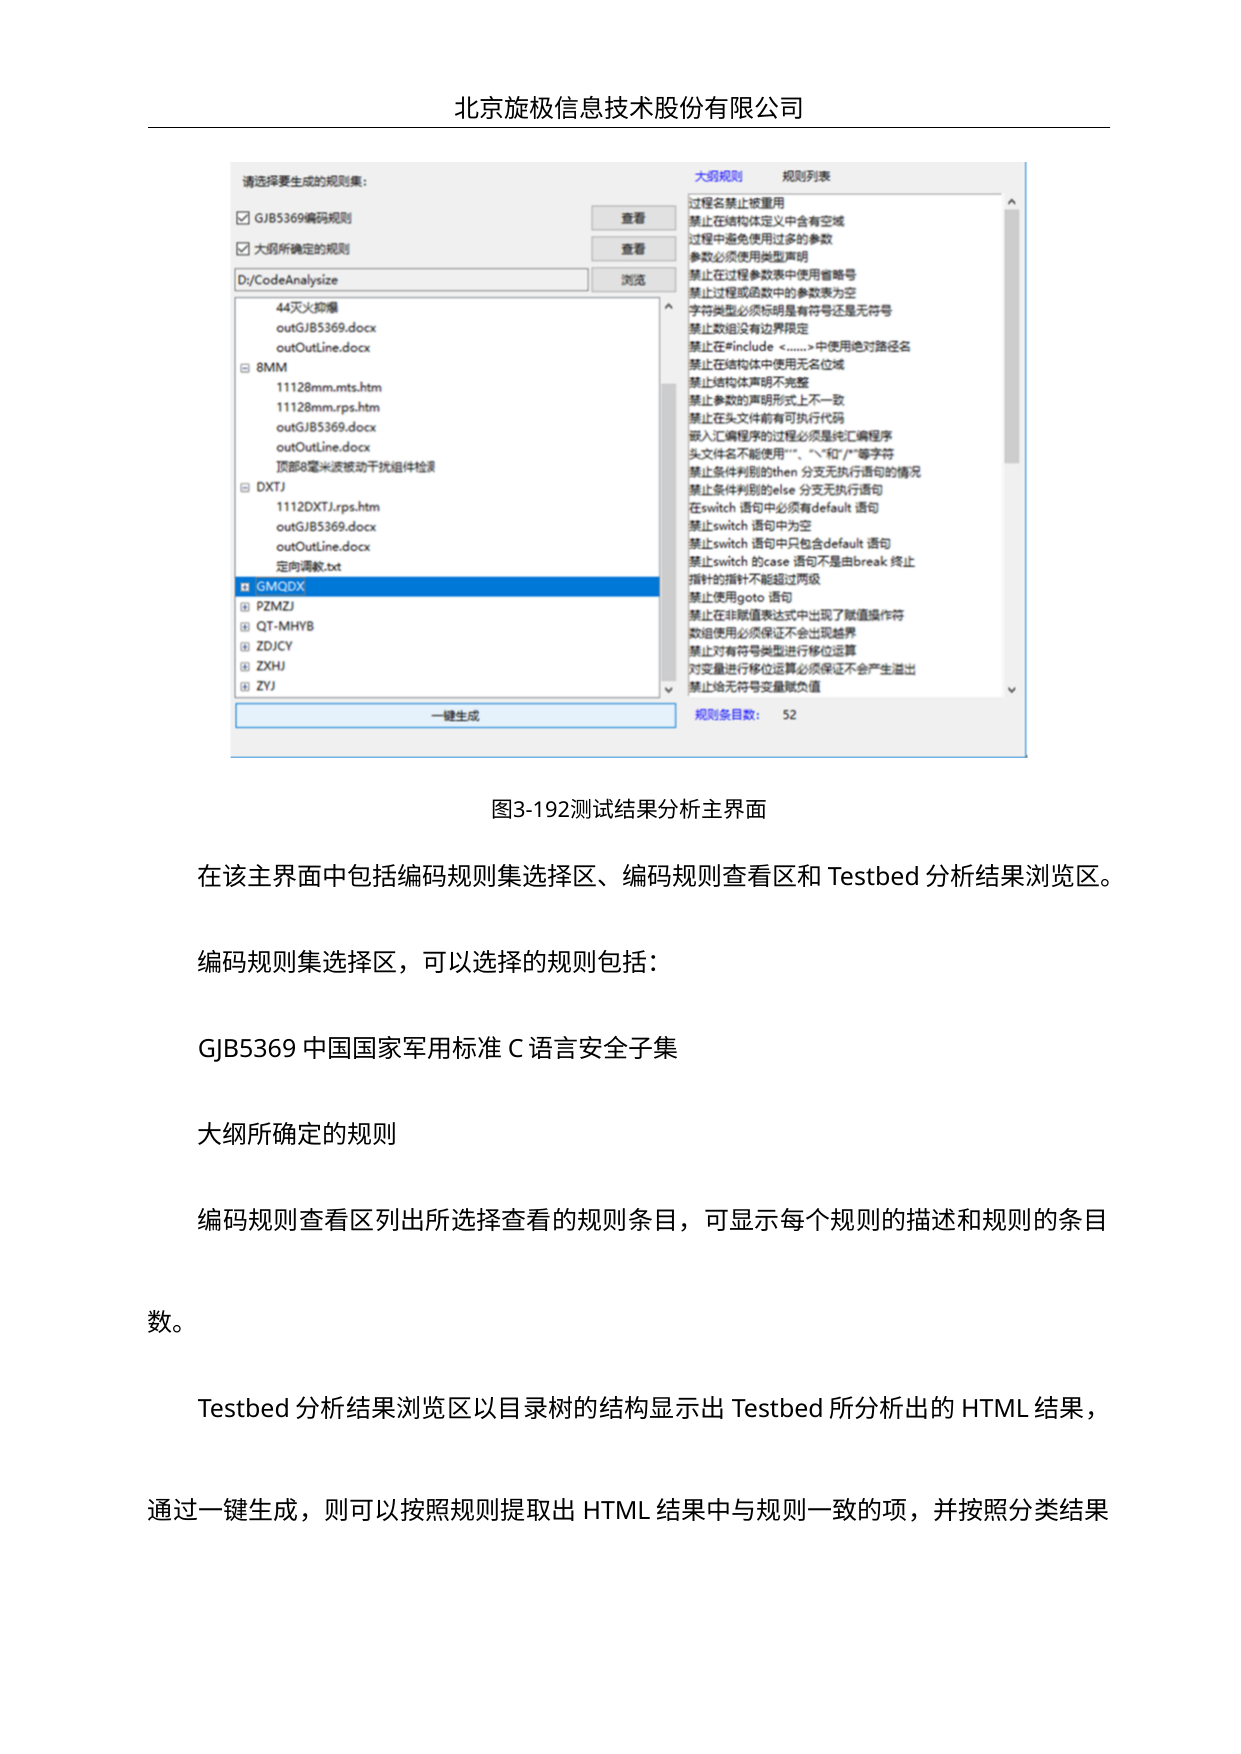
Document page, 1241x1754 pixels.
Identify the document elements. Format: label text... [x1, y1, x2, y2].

text 在该主界面中包括编码规则集选择区、编码规则查看区和Testbed分析结果浏览区。 [148, 841, 1110, 909]
picture [230, 162, 1028, 758]
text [148, 1373, 1110, 1543]
text 编码规则查看区列出所选择查看的规则条目，可显示每个规则的描述和规则的条目数。 [148, 1185, 1110, 1355]
text 大纲所确定的规则 [148, 1099, 1110, 1167]
text 图3-192测试结果分析主界面 [148, 791, 1110, 825]
text 编码规则集选择区，可以选择的规则包括： [148, 927, 1110, 995]
text GJB5369 中国国家军用标准C语言安全子集 [148, 1013, 1110, 1081]
